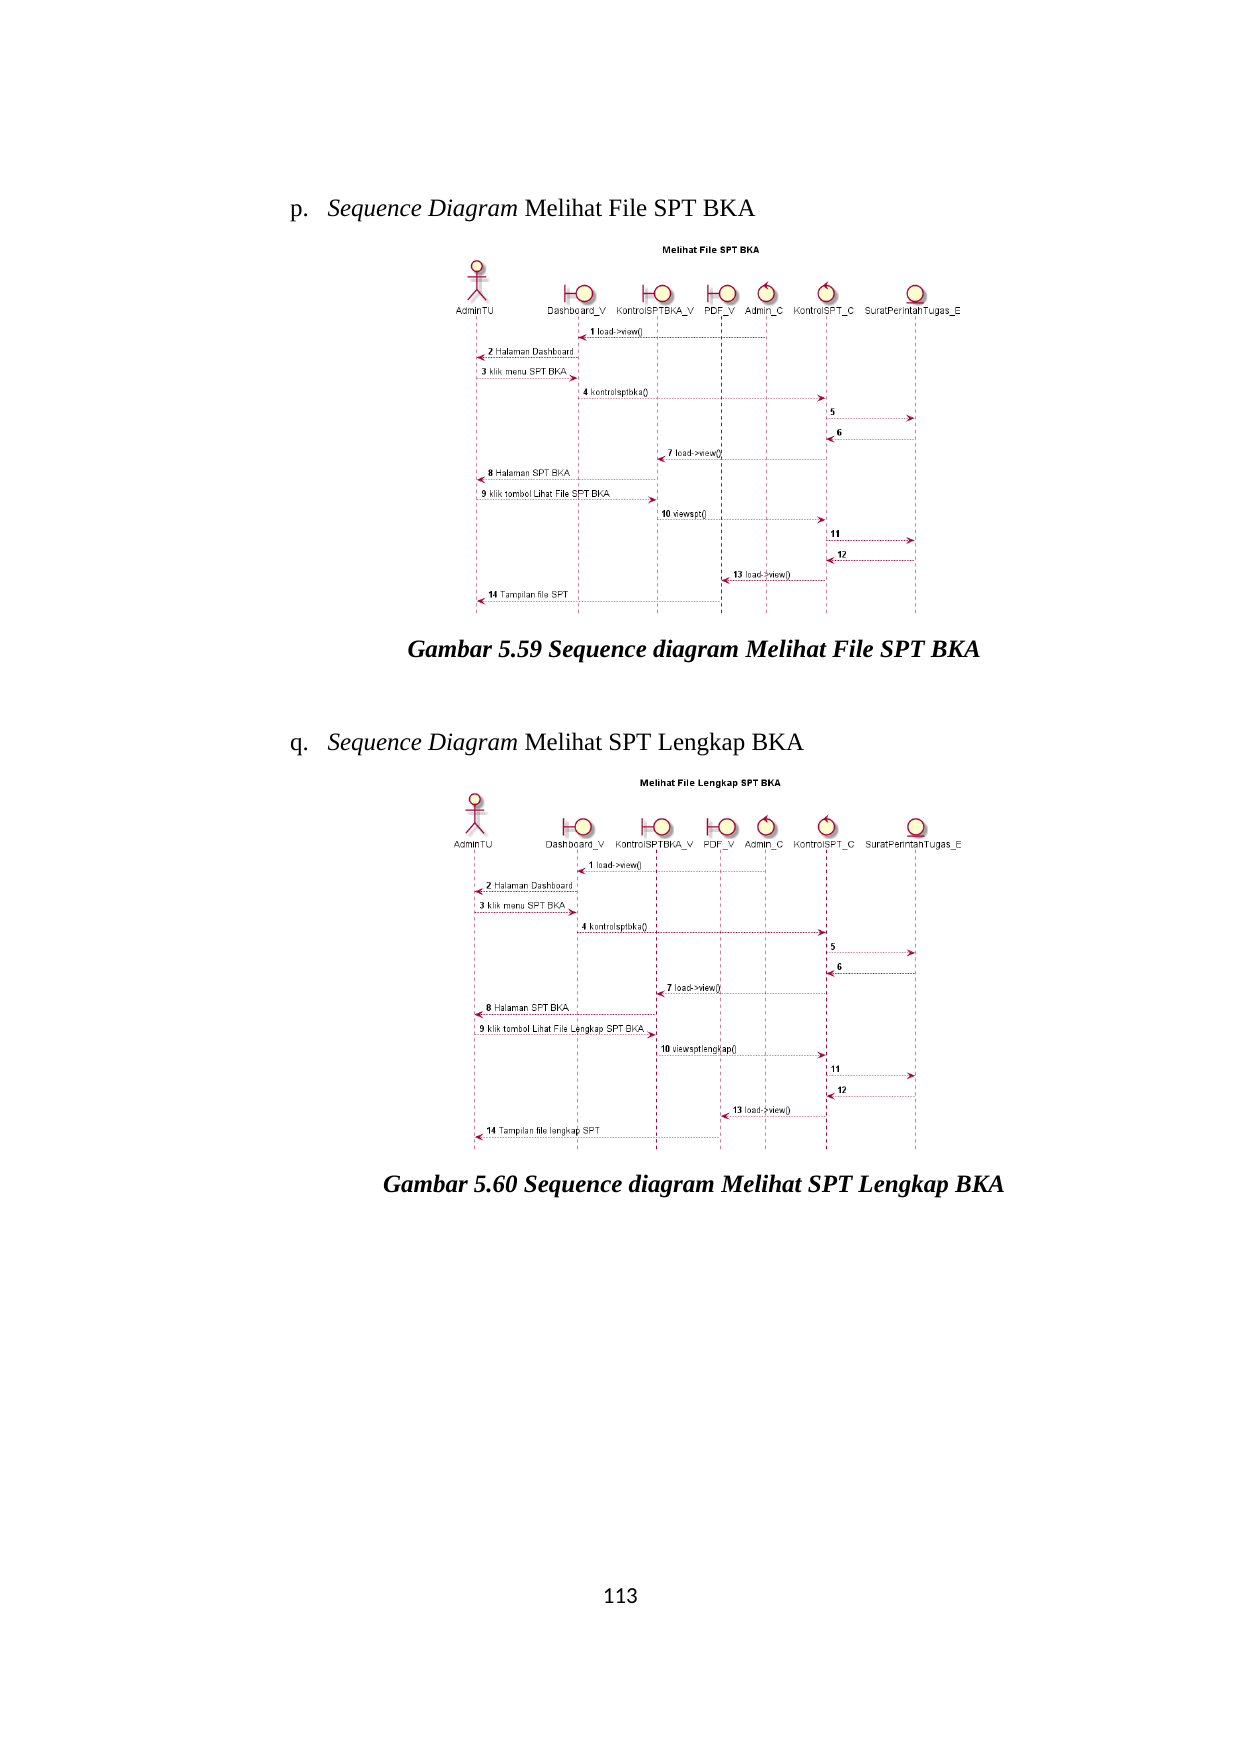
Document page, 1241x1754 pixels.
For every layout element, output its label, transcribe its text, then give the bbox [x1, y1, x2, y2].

list Sequence Diagram Melihat SPT Lengkap BKA [290, 727, 1090, 755]
text Gambar 5.59 Sequence diagram Melihat File SPT BKA [300, 634, 1090, 663]
text Gambar 5.60 Sequence diagram Melihat SPT Lengkap BKA [300, 1169, 1090, 1198]
list Sequence Diagram Melihat File SPT BKA [290, 193, 1090, 222]
picture [448, 769, 969, 1156]
picture [450, 236, 968, 620]
